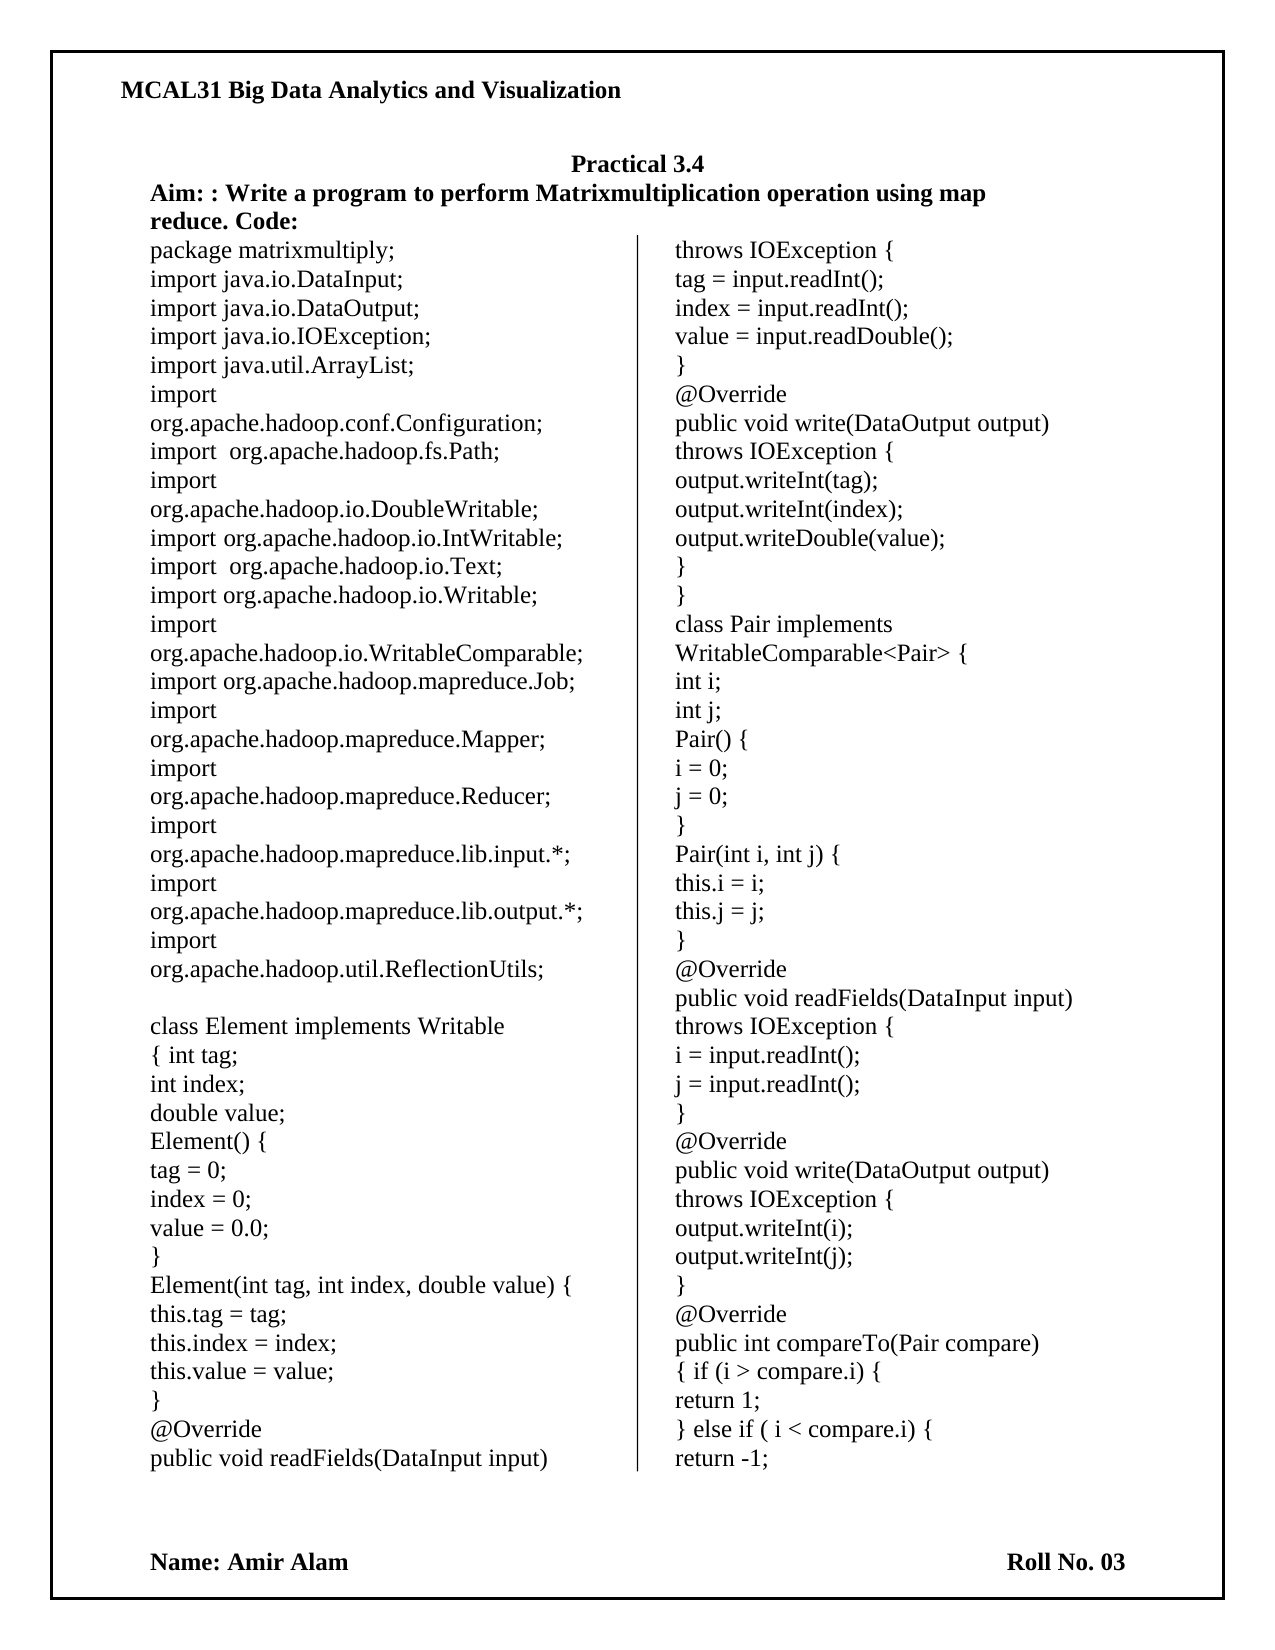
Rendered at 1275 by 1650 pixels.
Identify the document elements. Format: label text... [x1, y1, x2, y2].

text org.apache.hadoop.io.WritableComparable; import org.apache.hadoop.mapreduce.Job; import org.apache.hadoop.mapreduce.Mapper; import org.apache.hadoop.mapreduce.Reducer; import org.apache.hadoop.mapreduce.lib.input.*; import org.apache.hadoop.mapreduce.lib.output.*; import org.apache.hadoop.util.ReflectionUtils; [150, 638, 591, 983]
text } [675, 925, 1167, 954]
text Pair(int i, int j) { this.i = i; [675, 839, 844, 896]
text Element(int tag, int index, double value) { this.tag = tag; [150, 1270, 591, 1328]
text public void readFields(DataInput input) [150, 1443, 591, 1471]
text @Override [675, 1126, 1167, 1155]
text } [675, 810, 1167, 839]
text @Override [150, 1414, 591, 1443]
text } else if ( i < compare.i) { return -1; [675, 1414, 948, 1471]
text this.index = index; this.value = value; [150, 1328, 337, 1385]
text value = 0.0; [150, 1213, 591, 1241]
text class Pair implements WritableComparable<Pair> { int i; [675, 609, 993, 695]
text index = 0; [150, 1184, 591, 1213]
text i = input.readInt(); j = input.readInt(); [675, 1040, 861, 1098]
text int index; double value; Element() { tag = 0; [150, 1069, 286, 1184]
text int j; Pair() { i = 0; [675, 695, 752, 781]
text output.writeInt(tag); output.writeInt(index); output.writeDouble(value); [675, 465, 948, 551]
text } [675, 350, 1167, 379]
text public int compareTo(Pair compare) { if (i > compare.i) { [675, 1328, 1057, 1385]
text class Element implements Writable { int tag; [150, 1011, 522, 1069]
text @Override [675, 379, 1167, 408]
text output.writeInt(i); output.writeInt(j); [675, 1213, 855, 1270]
text } [150, 1241, 591, 1270]
text public void write(DataOutput output) throws IOException { [675, 1155, 1123, 1213]
text public void write(DataOutput output) throws IOException { [675, 408, 1123, 465]
text this.j = j; [675, 896, 1167, 925]
subtitle Aim: : Write a program to perform Matrixmultiplication operation using map reduce. Code: [150, 178, 1070, 235]
text throws IOException { tag = input.readInt(); index = input.readInt(); [675, 235, 909, 321]
text package matrixmultiply; import java.io.DataInput; import java.io.DataOutput; import java.io.IOException; import java.util.ArrayList; import [150, 235, 432, 408]
text return 1; [675, 1385, 1167, 1414]
text @Override [675, 1299, 1167, 1328]
text value = input.readDouble(); [675, 321, 1167, 350]
text org.apache.hadoop.conf.Configuration; import org.apache.hadoop.fs.Path; import org.apache.hadoop.io.DoubleWritable; import org.apache.hadoop.io.IntWritable; import org.apache.hadoop.io.Text; import org.apache.hadoop.io.Writable; import [150, 408, 565, 638]
text } [150, 1385, 591, 1414]
text public void readFields(DataInput input) throws IOException { [675, 983, 1073, 1040]
text } [675, 1270, 1167, 1299]
text j = 0; [675, 781, 1167, 810]
text } [675, 551, 1167, 580]
text } [675, 1098, 1167, 1126]
text } [675, 580, 1167, 609]
text Practical 3.4 [571, 149, 1167, 178]
text @Override [675, 954, 1167, 983]
